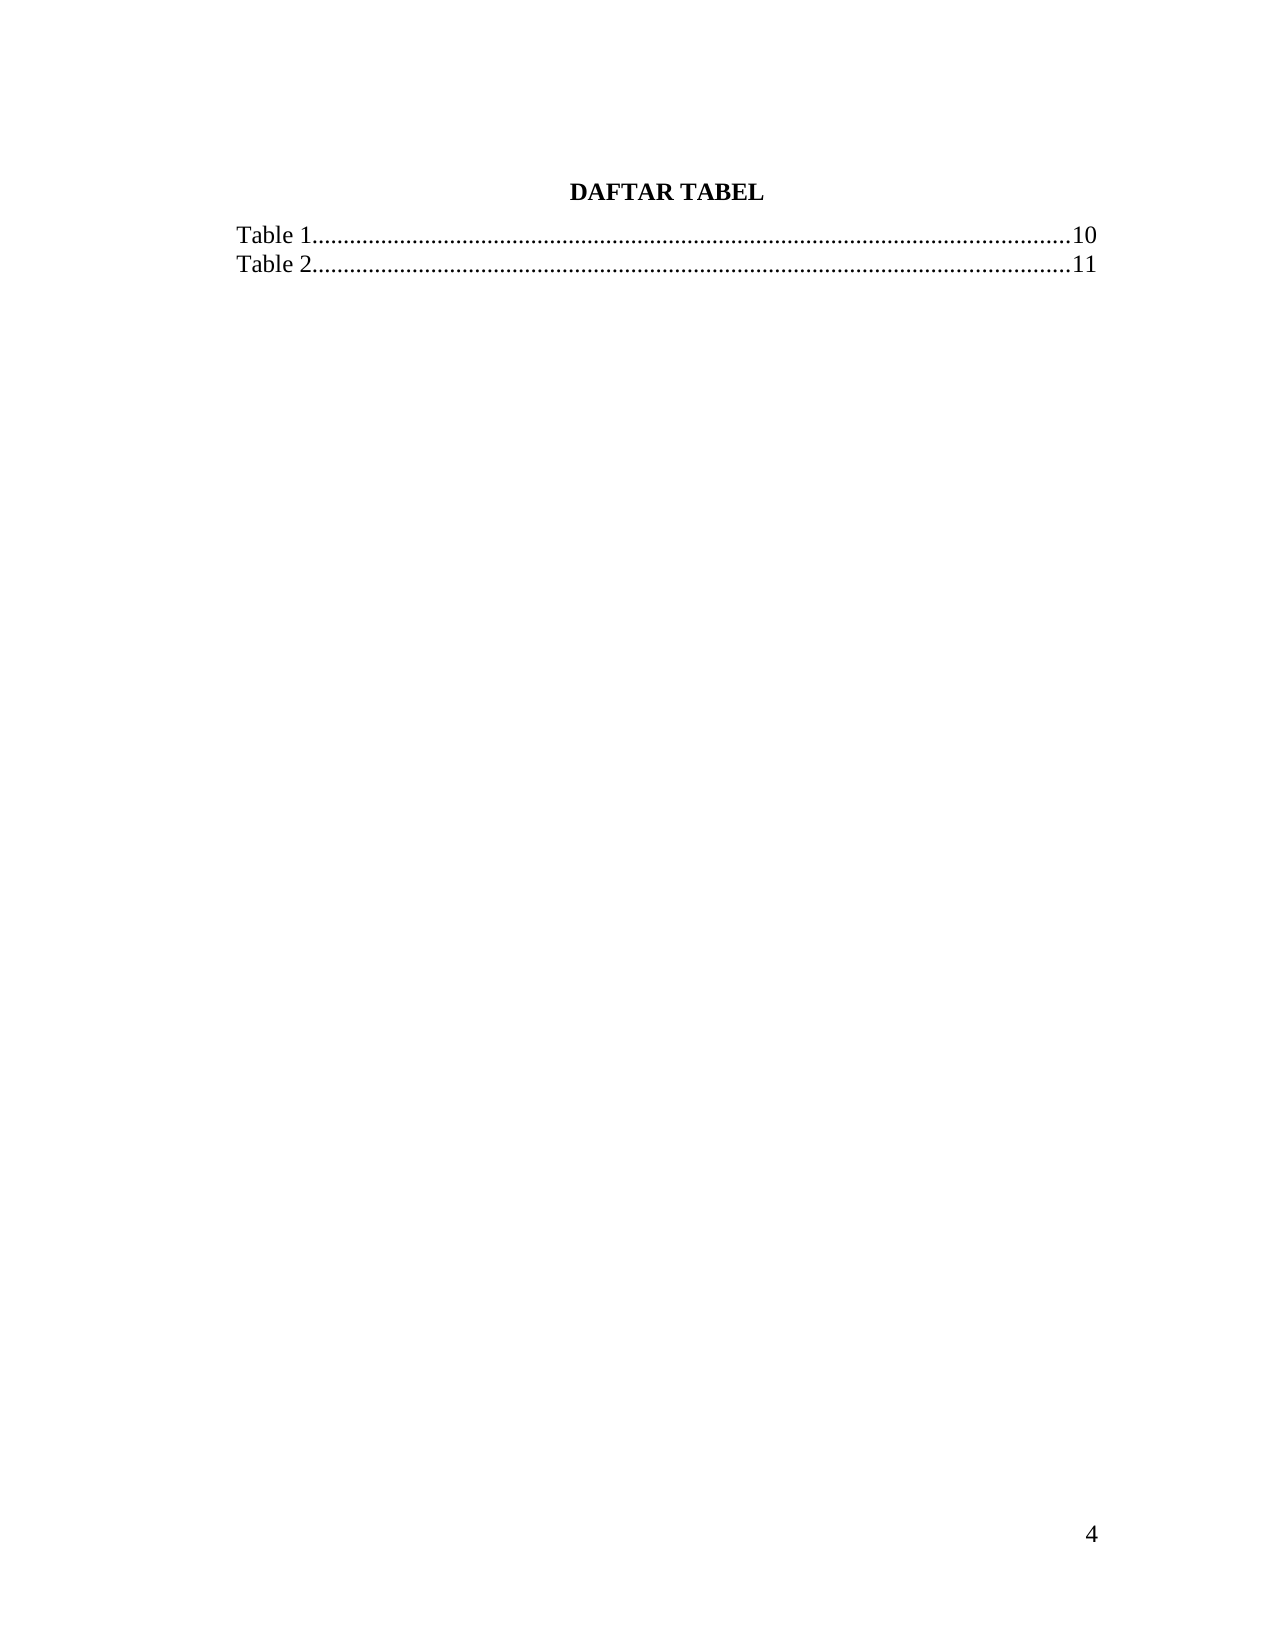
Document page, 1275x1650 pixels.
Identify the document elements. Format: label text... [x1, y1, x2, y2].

text Table 1 10 [236, 220, 1098, 249]
text Table 2 11 [236, 249, 1098, 278]
text DAFTAR TABEL [236, 177, 1098, 206]
